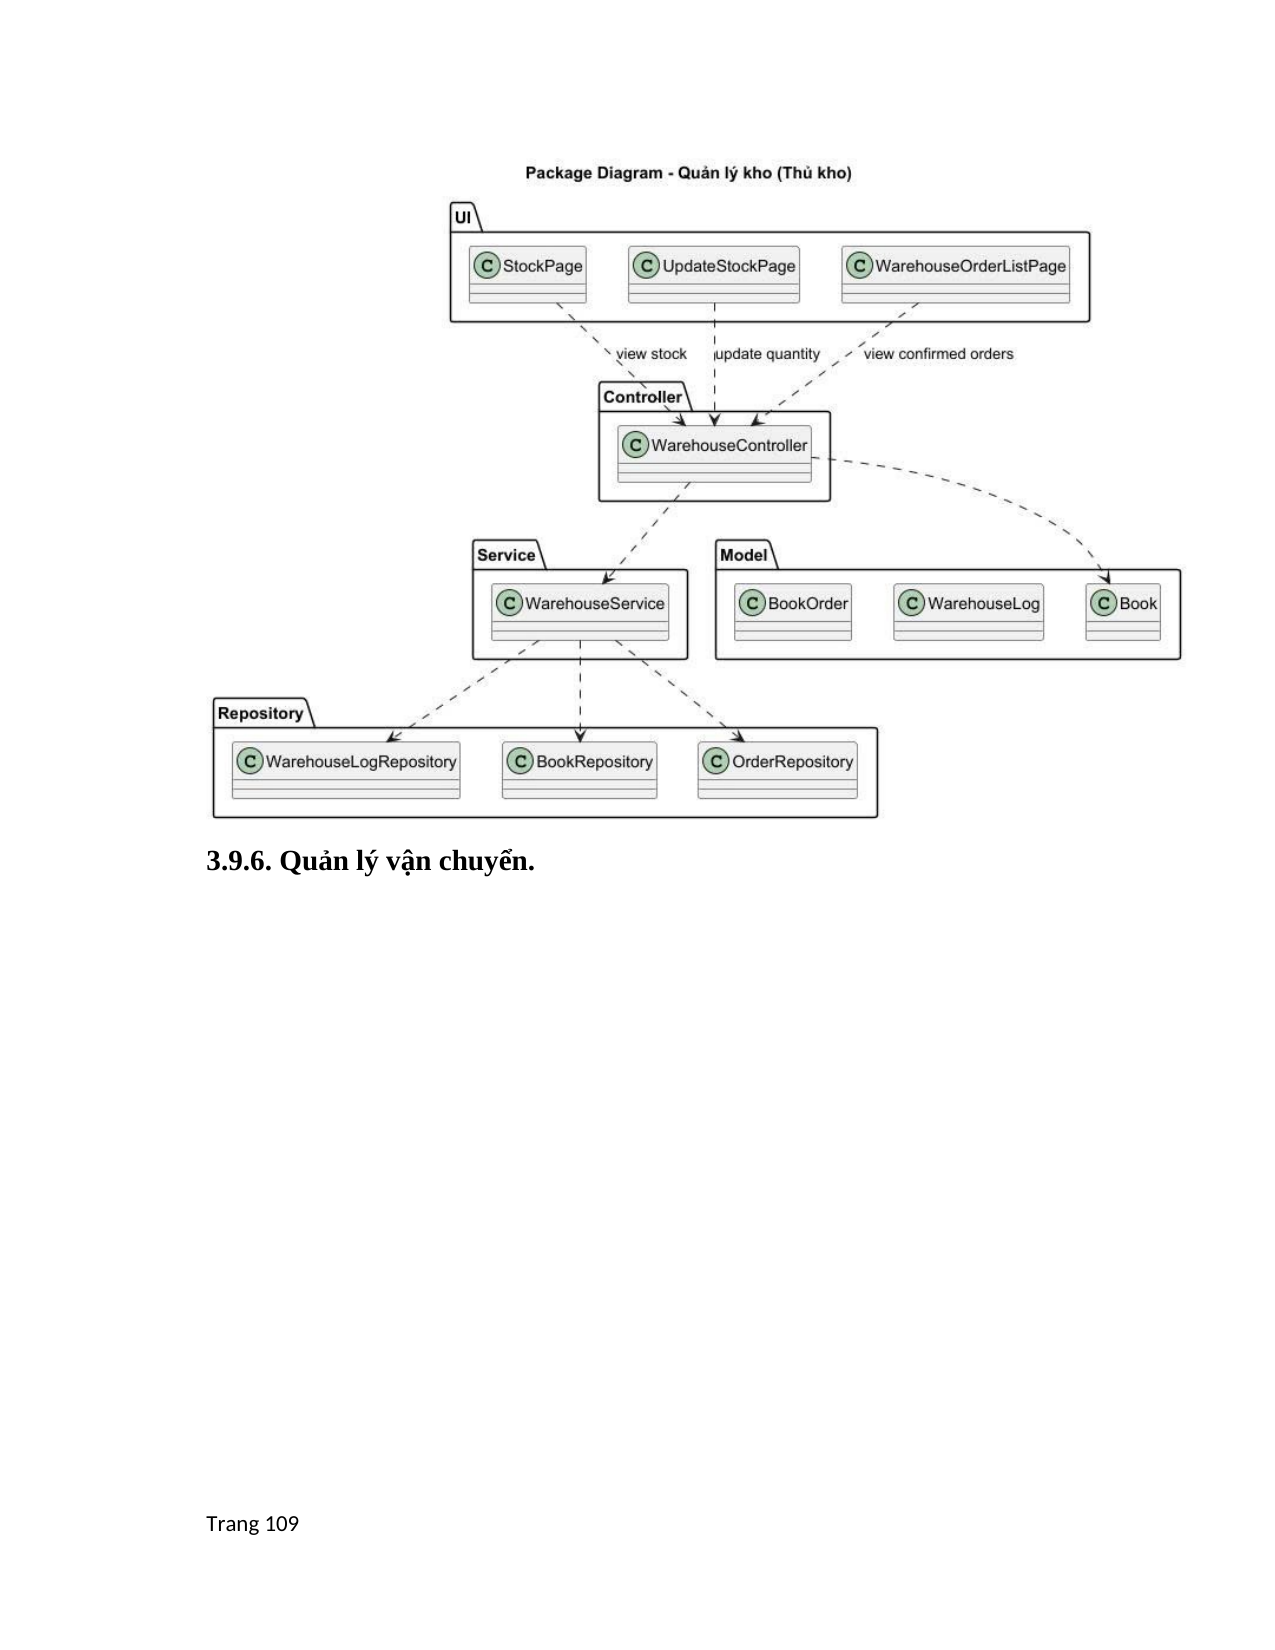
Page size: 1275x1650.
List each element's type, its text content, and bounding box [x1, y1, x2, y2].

text 3.9.6. Quản lý vận chuyển. [206, 843, 1187, 877]
picture [206, 150, 1187, 824]
